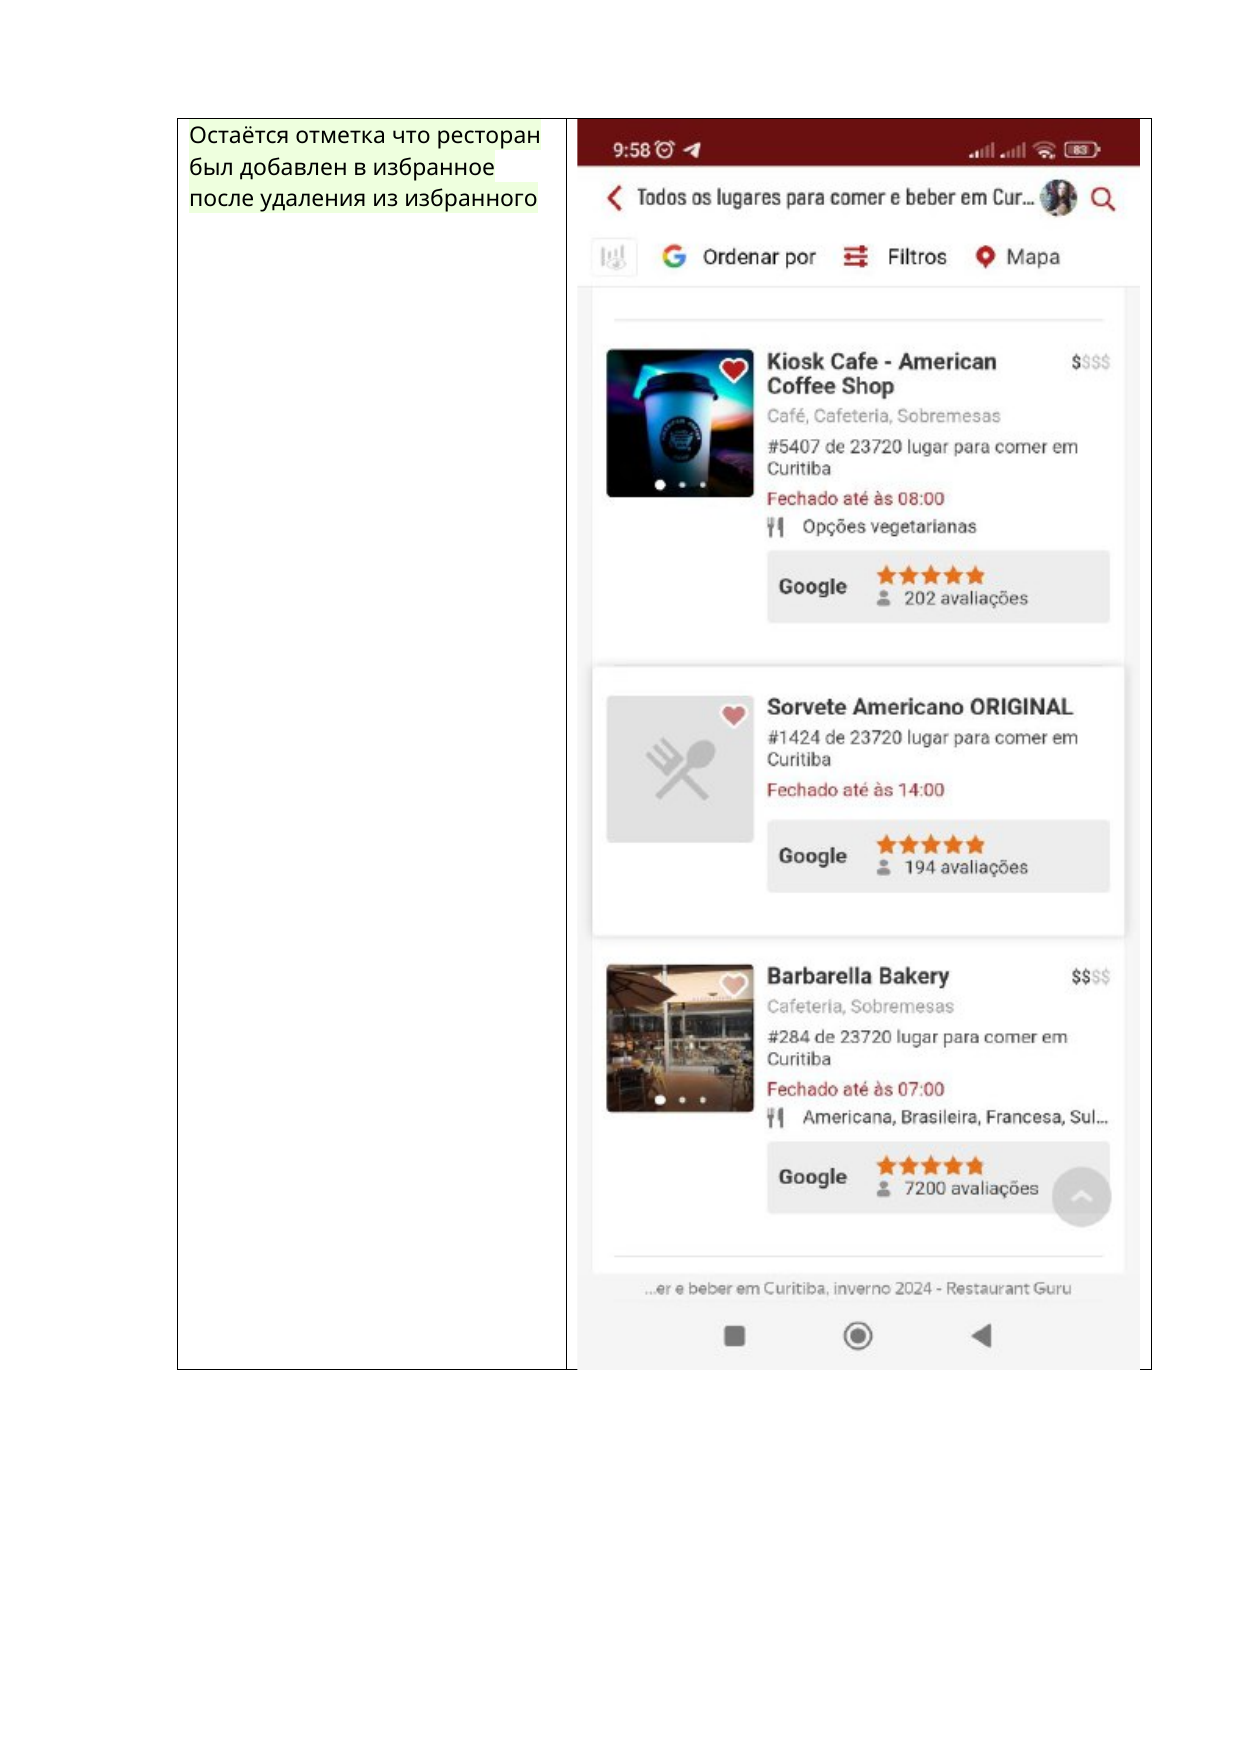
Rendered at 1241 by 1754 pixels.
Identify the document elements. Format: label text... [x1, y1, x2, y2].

table_cell [567, 119, 577, 1369]
picture [577, 119, 1140, 1370]
table_cell [1140, 119, 1151, 1369]
table_cell Остаётся отметка что ресторан был добавлен в избранное после удаления из избранного [178, 119, 566, 1369]
